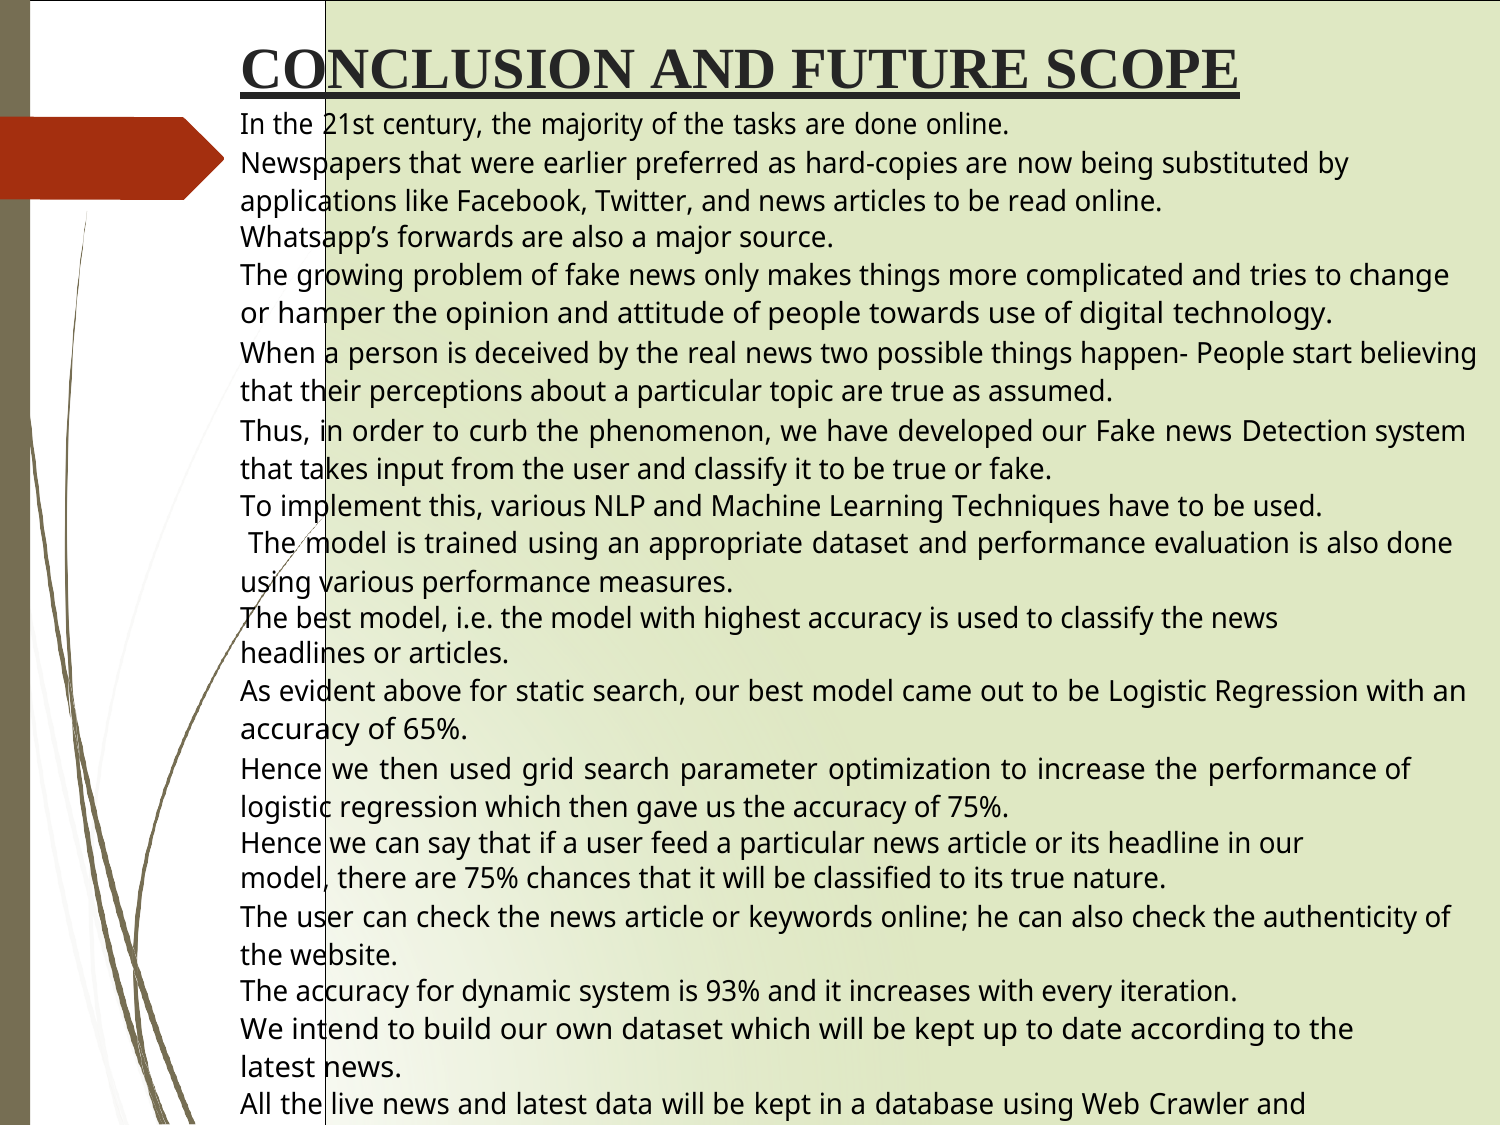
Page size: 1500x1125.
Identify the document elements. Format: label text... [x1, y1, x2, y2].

text To implement this, various NLP and Machine Learning Techniques have to be used. [240, 488, 1485, 523]
text model, there are 75% chances that it will be classified to its true nature. [240, 861, 1485, 896]
text The accuracy for dynamic system is 93% and it increases with every iteration. [240, 974, 1485, 1008]
text We intend to build our own dataset which will be kept up to date according to the latest news. [240, 1008, 1414, 1086]
picture [31, 1, 325, 1125]
text CONCLUSION AND FUTURE SCOPE [240, 34, 1485, 101]
text The user can check the news article or keywords online; he can also check the authenticity of the website. [240, 896, 1485, 974]
text When a person is deceived by the real news two possible things happen- People start believing that their perceptions about a particular topic are true as assumed. [240, 332, 1485, 410]
text Whatsapp’s forwards are also a major source. [240, 220, 1485, 254]
text Hence we then used grid search parameter optimization to increase the performance of logistic regression which then gave us the accuracy of 75%. [240, 748, 1466, 826]
text As evident above for static search, our best model came out to be Logistic Regression with an accuracy of 65%. [240, 671, 1485, 748]
text Newspapers that were earlier preferred as hard-copies are now being substituted by applications like Facebook, Twitter, and news articles to be read online. [240, 142, 1485, 220]
picture [326, 1, 1500, 1125]
text The growing problem of fake news only makes things more complicated and tries to change or hamper the opinion and attitude of people towards use of digital technology. [240, 255, 1485, 332]
text Hence we can say that if a user feed a particular news article or its headline in our [240, 826, 1485, 861]
text The best model, i.e. the model with highest accuracy is used to classify the news [240, 601, 1485, 636]
text In the 21st century, the majority of the tasks are done online. [240, 107, 1485, 142]
text The model is trained using an appropriate dataset and performance evaluation is also done using various performance measures. [240, 523, 1485, 601]
text All the live news and latest data will be kept in a database using Web Crawler and [240, 1086, 1485, 1121]
text Thus, in order to curb the phenomenon, we have developed our Fake news Detection system that takes input from the user and classify it to be true or fake. [240, 410, 1485, 488]
text headlines or articles. [240, 636, 1485, 671]
